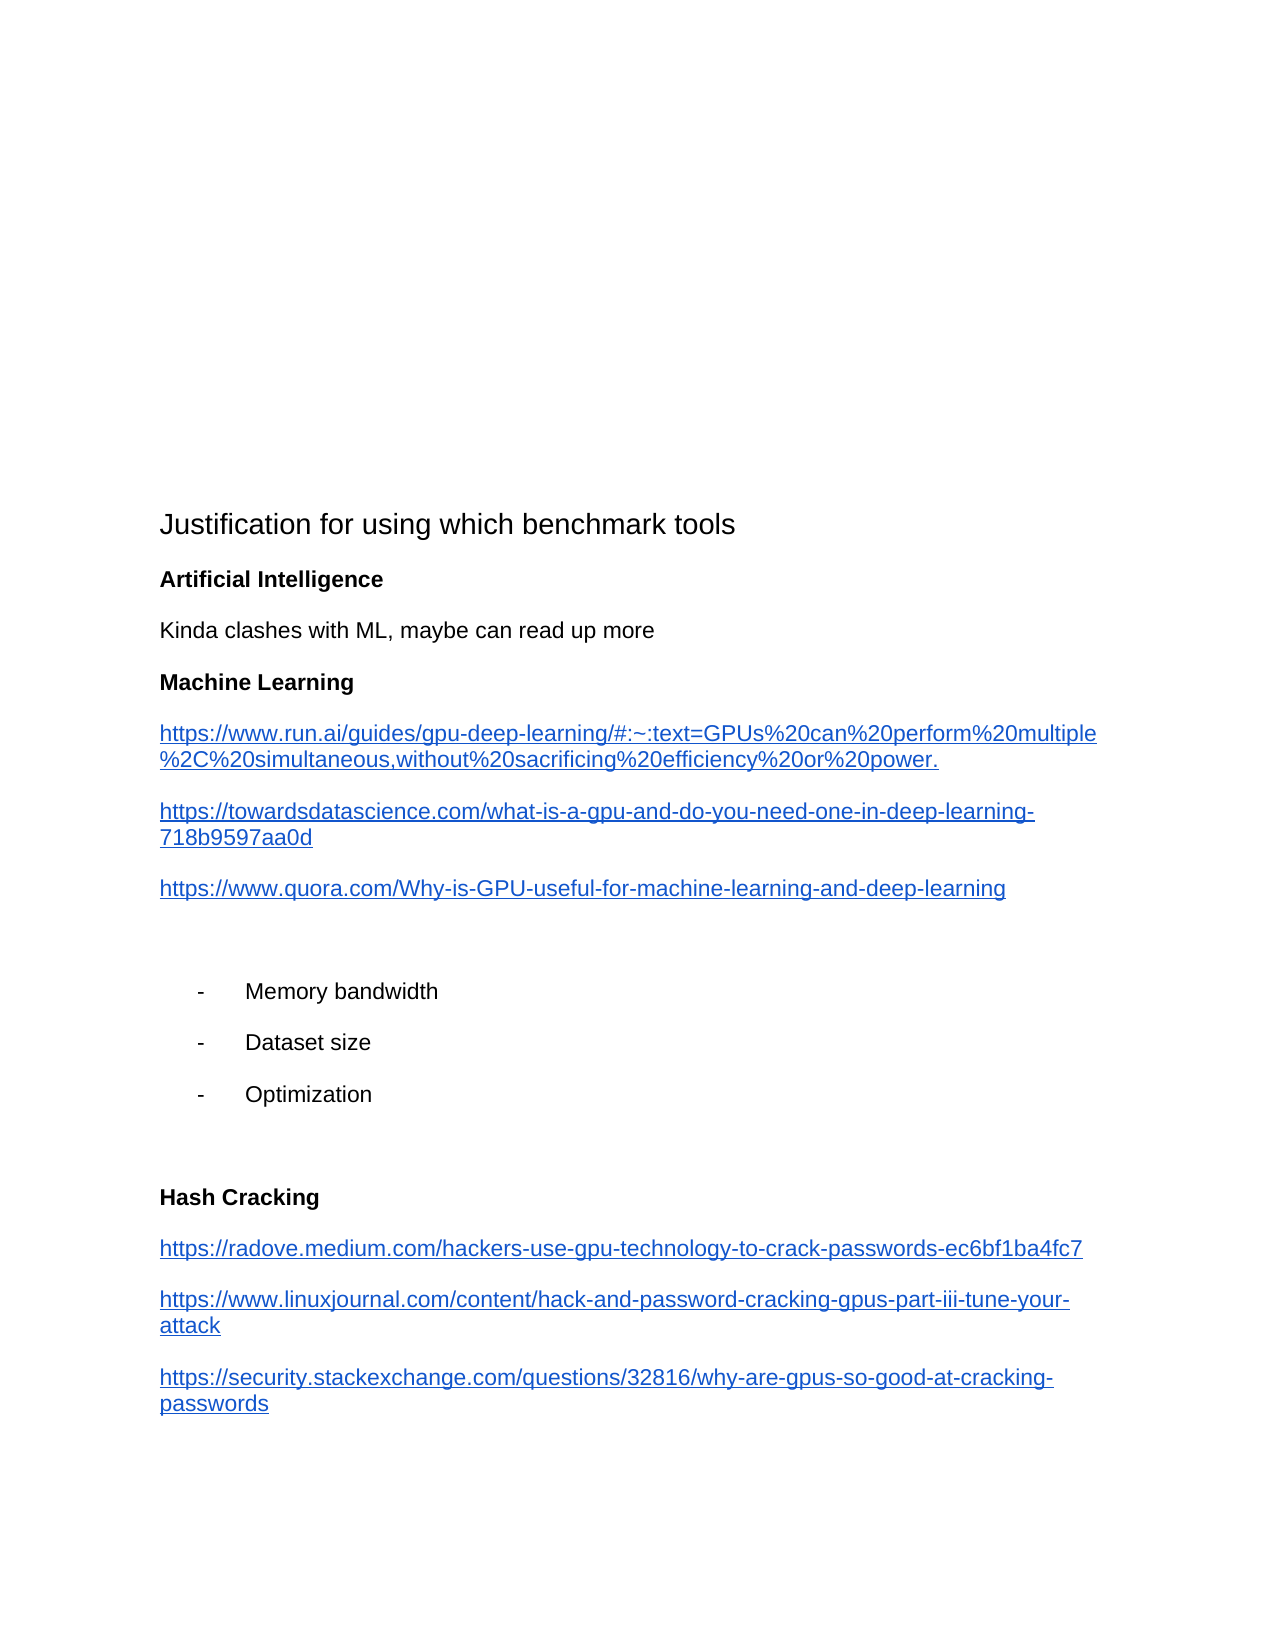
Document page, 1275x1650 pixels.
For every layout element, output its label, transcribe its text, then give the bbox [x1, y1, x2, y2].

text https://radove.medium.com/hackers-use-gpu-technology-to-crack-passwords-ec6bf1ba4fc7 [159, 1235, 1125, 1261]
text Artificial Intelligence [159, 566, 1125, 592]
text Kinda clashes with ML, maybe can read up more [159, 617, 1125, 643]
text https://www.quora.com/Why-is-GPU-useful-for-machine-learning-and-deep-learning [159, 875, 1125, 902]
text - Dataset size [197, 1029, 1125, 1056]
text - Memory bandwidth [197, 978, 1125, 1004]
text https://www.run.ai/guides/gpu-deep-learning/#:~:text=GPUs%20can%20perform%20multiple%2C%20simultaneous,without%20sacrificing%20efficiency%20or%20power. [159, 720, 1125, 773]
text https://security.stackexchange.com/questions/32816/why-are-gpus-so-good-at-cracking-passwords [159, 1364, 1125, 1417]
text Hash Cracking [159, 1183, 1125, 1210]
text https://towardsdatascience.com/what-is-a-gpu-and-do-you-need-one-in-deep-learning-718b9597aa0d [159, 798, 1125, 850]
text https://www.linuxjournal.com/content/hack-and-password-cracking-gpus-part-iii-tune-your-attack [159, 1286, 1125, 1339]
text - Optimization [197, 1081, 1125, 1107]
text Justification for using which benchmark tools [159, 507, 1125, 541]
text Machine Learning [159, 668, 1125, 695]
